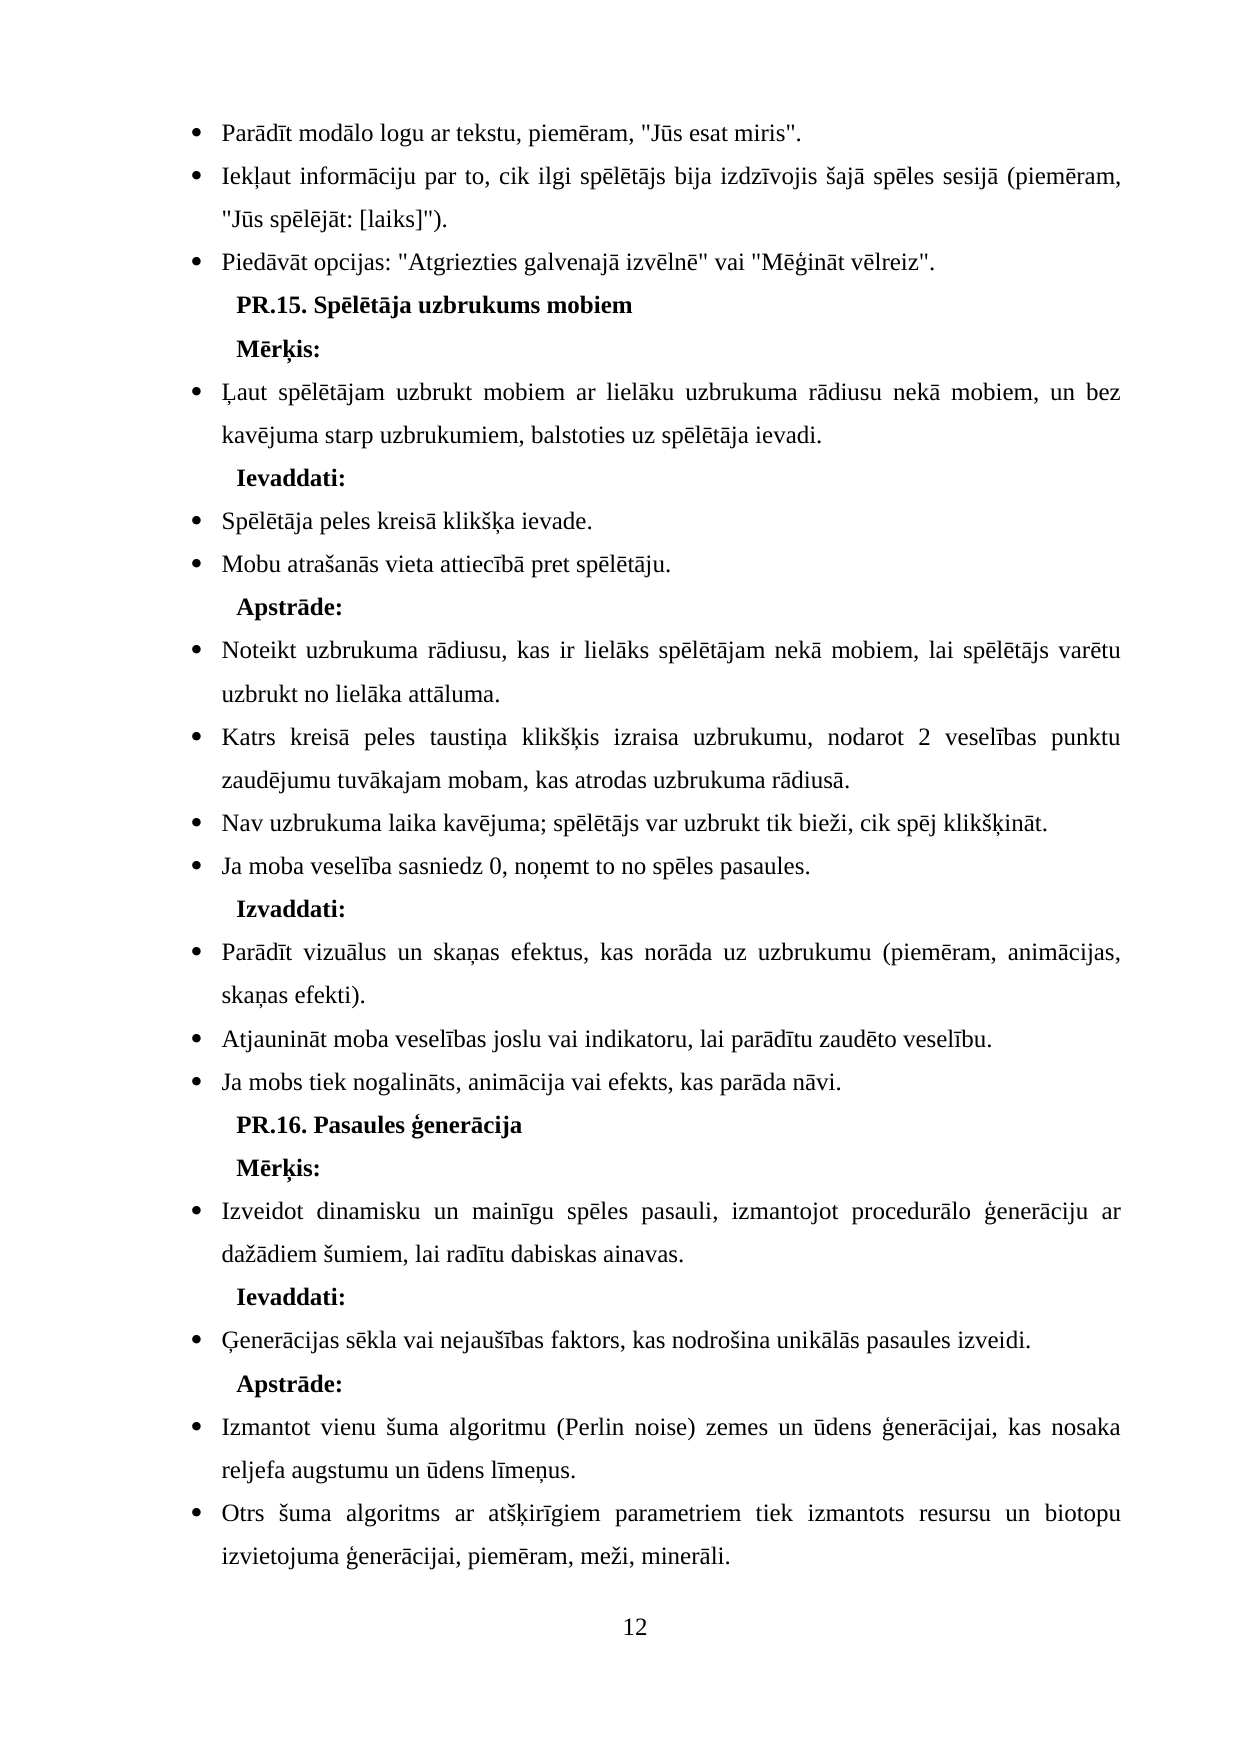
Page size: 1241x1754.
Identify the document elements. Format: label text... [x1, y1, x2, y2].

list Parādīt modālo logu ar tekstu, piemēram, "Jūs esat miris". [192, 118, 1122, 147]
list Otrs šuma algoritms ar atšķirīgiem parametriem tiek izmantots resursu un biotopu izvietojuma ģenerācijai, piemēram, meži, minerāli. [192, 1498, 1122, 1570]
list Katrs kreisā peles taustiņa klikšķis izraisa uzbrukumu, nodarot 2 veselības punktu zaudējumu tuvākajam mobam, kas atrodas uzbrukuma rādiusā. [192, 722, 1122, 794]
list Nav uzbrukuma laika kavējuma; spēlētājs var uzbrukt tik bieži, cik spēj klikšķināt. [192, 808, 1122, 837]
list Noteikt uzbrukuma rādiusu, kas ir lielāks spēlētājam nekā mobiem, lai spēlētājs varētu uzbrukt no lielāka attāluma. [192, 636, 1122, 707]
text Mērķis: [148, 334, 1122, 362]
text Apstrāde: [148, 1369, 1122, 1397]
text PR.16. Pasaules ģenerācija [148, 1110, 1122, 1139]
text Mērķis: [148, 1153, 1122, 1182]
list Izmantot vienu šuma algoritmu (Perlin noise) zemes un ūdens ģenerācijai, kas nosaka reljefa augstumu un ūdens līmeņus. [192, 1412, 1122, 1484]
list Iekļaut informāciju par to, cik ilgi spēlētājs bija izdzīvojis šajā spēles sesijā (piemēram, "Jūs spēlējāt: [laiks]"). [192, 161, 1122, 233]
text Ievaddati: [148, 463, 1122, 492]
text PR.15. Spēlētāja uzbrukums mobiem [148, 291, 1122, 319]
list Spēlētāja peles kreisā klikšķa ievade. [192, 506, 1122, 535]
list Mobu atrašanās vieta attiecībā pret spēlētāju. [192, 549, 1122, 578]
list Atjaunināt moba veselības joslu vai indikatoru, lai parādītu zaudēto veselību. [192, 1024, 1122, 1052]
text Apstrāde: [148, 592, 1122, 621]
list Izveidot dinamisku un mainīgu spēles pasauli, izmantojot procedurālo ģenerāciju ar dažādiem šumiem, lai radītu dabiskas ainavas. [192, 1196, 1122, 1268]
list Ja moba veselība sasniedz 0, noņemt to no spēles pasaules. [192, 851, 1122, 880]
list Piedāvāt opcijas: "Atgriezties galvenajā izvēlnē" vai "Mēģināt vēlreiz". [192, 247, 1122, 276]
text Izvaddati: [148, 894, 1122, 923]
list Ja mobs tiek nogalināts, animācija vai efekts, kas parāda nāvi. [192, 1067, 1122, 1096]
text Ievaddati: [148, 1282, 1122, 1311]
list Parādīt vizuālus un skaņas efektus, kas norāda uz uzbrukumu (piemēram, animācijas, skaņas efekti). [192, 937, 1122, 1009]
list Ļaut spēlētājam uzbrukt mobiem ar lielāku uzbrukuma rādiusu nekā mobiem, un bez kavējuma starp uzbrukumiem, balstoties uz spēlētāja ievadi. [192, 377, 1122, 449]
list Ģenerācijas sēkla vai nejaušības faktors, kas nodrošina unikālās pasaules izveidi. [192, 1326, 1122, 1354]
